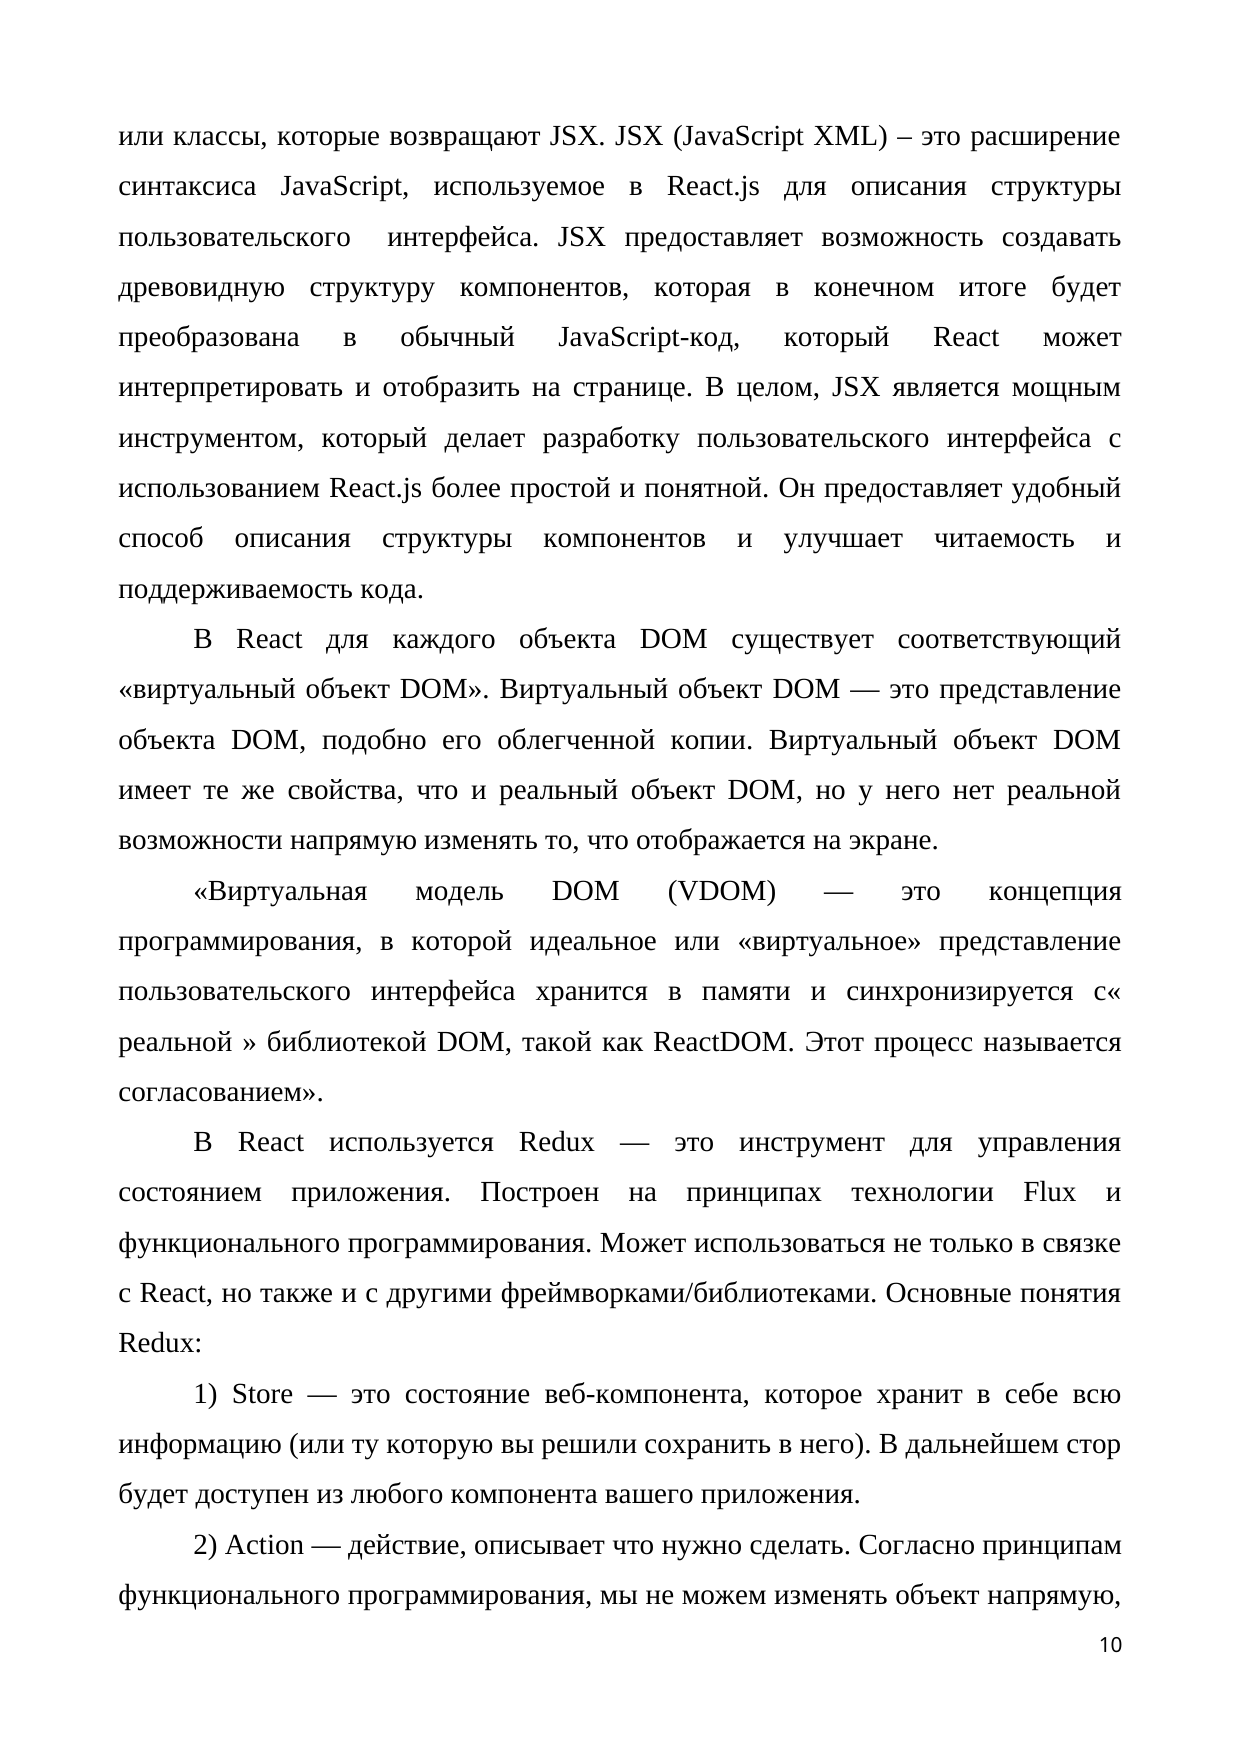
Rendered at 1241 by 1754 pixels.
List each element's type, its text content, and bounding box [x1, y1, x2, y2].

text В React для каждого объекта DOM существует соответствующий «виртуальный объект DOM». Виртуальный объект DOM — это представление объекта DOM, подобно его облегченной копии. Виртуальный объект DOM имеет те же свойства, что и реальный объект DOM, но у него нет реальной возможности напрямую изменять то, что отображается на экране. [118, 621, 1122, 856]
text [118, 1527, 1122, 1611]
text В React используется Redux — это инструмент для управления состоянием приложения. Построен на принципах технологии Flux и функционального программирования. Может использоваться не только в связке с React, но также и с другими фреймворками/библиотеками. Основные понятия Redux: [118, 1124, 1122, 1359]
text 1) Store — это состояние веб-компонента, которое хранит в себе всю информацию (или ту которую вы решили сохранить в него). В дальнейшем стор будет доступен из любого компонента вашего приложения. [118, 1376, 1122, 1510]
text «Виртуальная модель DOM (VDOM) — это концепция программирования, в которой идеальное или «виртуальное» представление пользовательского интерфейса хранится в памяти и синхронизируется с« реальной » библиотекой DOM, такой как ReactDOM. Этот процесс называется согласованием». [118, 873, 1122, 1107]
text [118, 118, 1122, 604]
